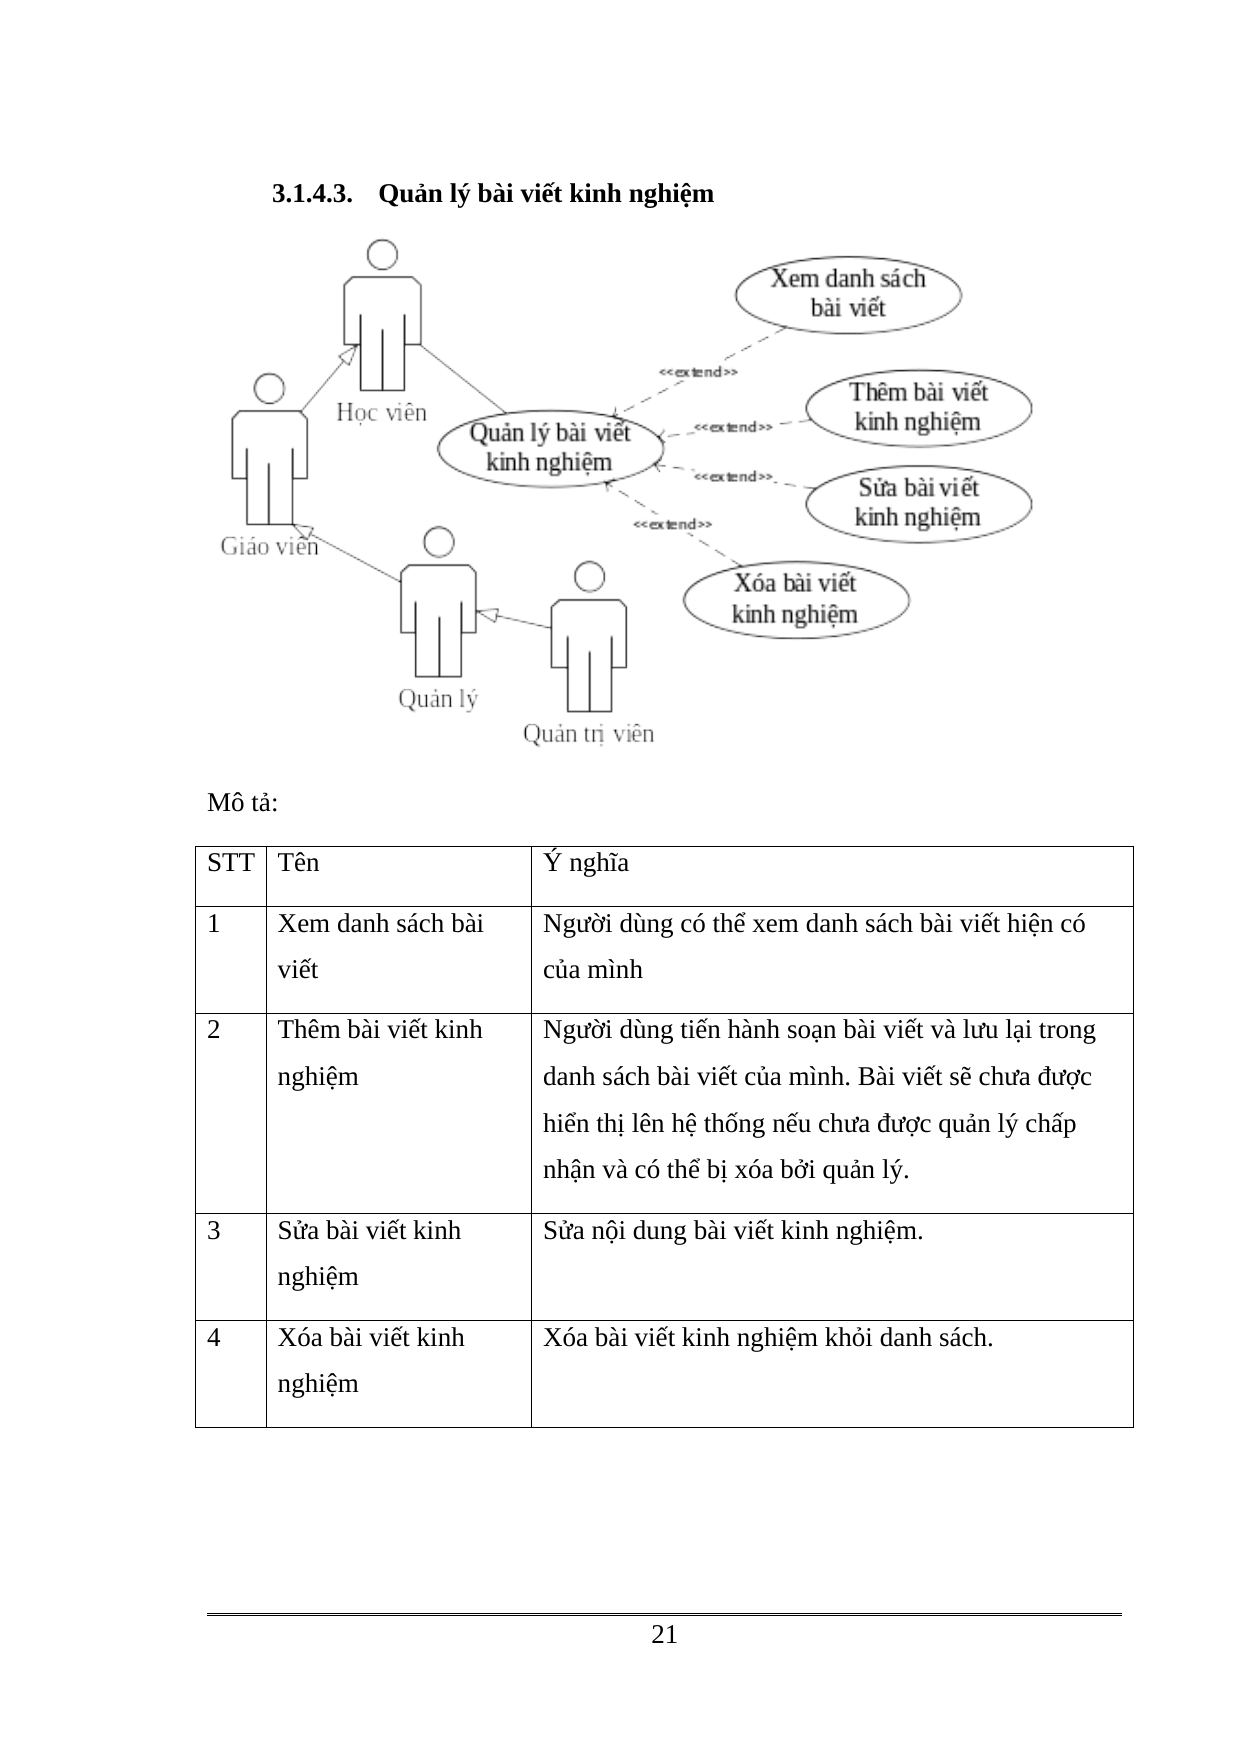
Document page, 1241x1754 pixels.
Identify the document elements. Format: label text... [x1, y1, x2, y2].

table_cell 4 [196, 1321, 266, 1427]
table_cell 2 [196, 1014, 266, 1213]
table_cell Xem danh sách bài viết [267, 907, 531, 1013]
table_cell Thêm bài viết kinh nghiệm [267, 1014, 531, 1213]
table_header Ý nghĩa [532, 847, 1133, 906]
table_header STT [196, 847, 266, 906]
text Mô tả: [207, 786, 1122, 817]
table_cell Người dùng tiến hành soạn bài viết và lưu lại trong danh sách bài viết của mình. Bài viết sẽ chưa được hiển thị lên hệ thống nếu chưa được quản lý chấp nhận và có thể bị xóa bởi quản lý. [532, 1014, 1133, 1213]
table_header Tên [267, 847, 531, 906]
table_cell 1 [196, 907, 266, 1013]
table_cell Sửa bài viết kinh nghiệm [267, 1214, 531, 1320]
table_cell Sửa nội dung bài viết kinh nghiệm. [532, 1214, 1133, 1320]
subtitle Quản lý bài viết kinh nghiệm [272, 177, 1122, 208]
table_cell Người dùng có thể xem danh sách bài viết hiện có của mình [532, 907, 1133, 1013]
table_cell 3 [196, 1214, 266, 1320]
table_cell Xóa bài viết kinh nghiệm [267, 1321, 531, 1427]
table_cell Xóa bài viết kinh nghiệm khỏi danh sách. [532, 1321, 1133, 1427]
